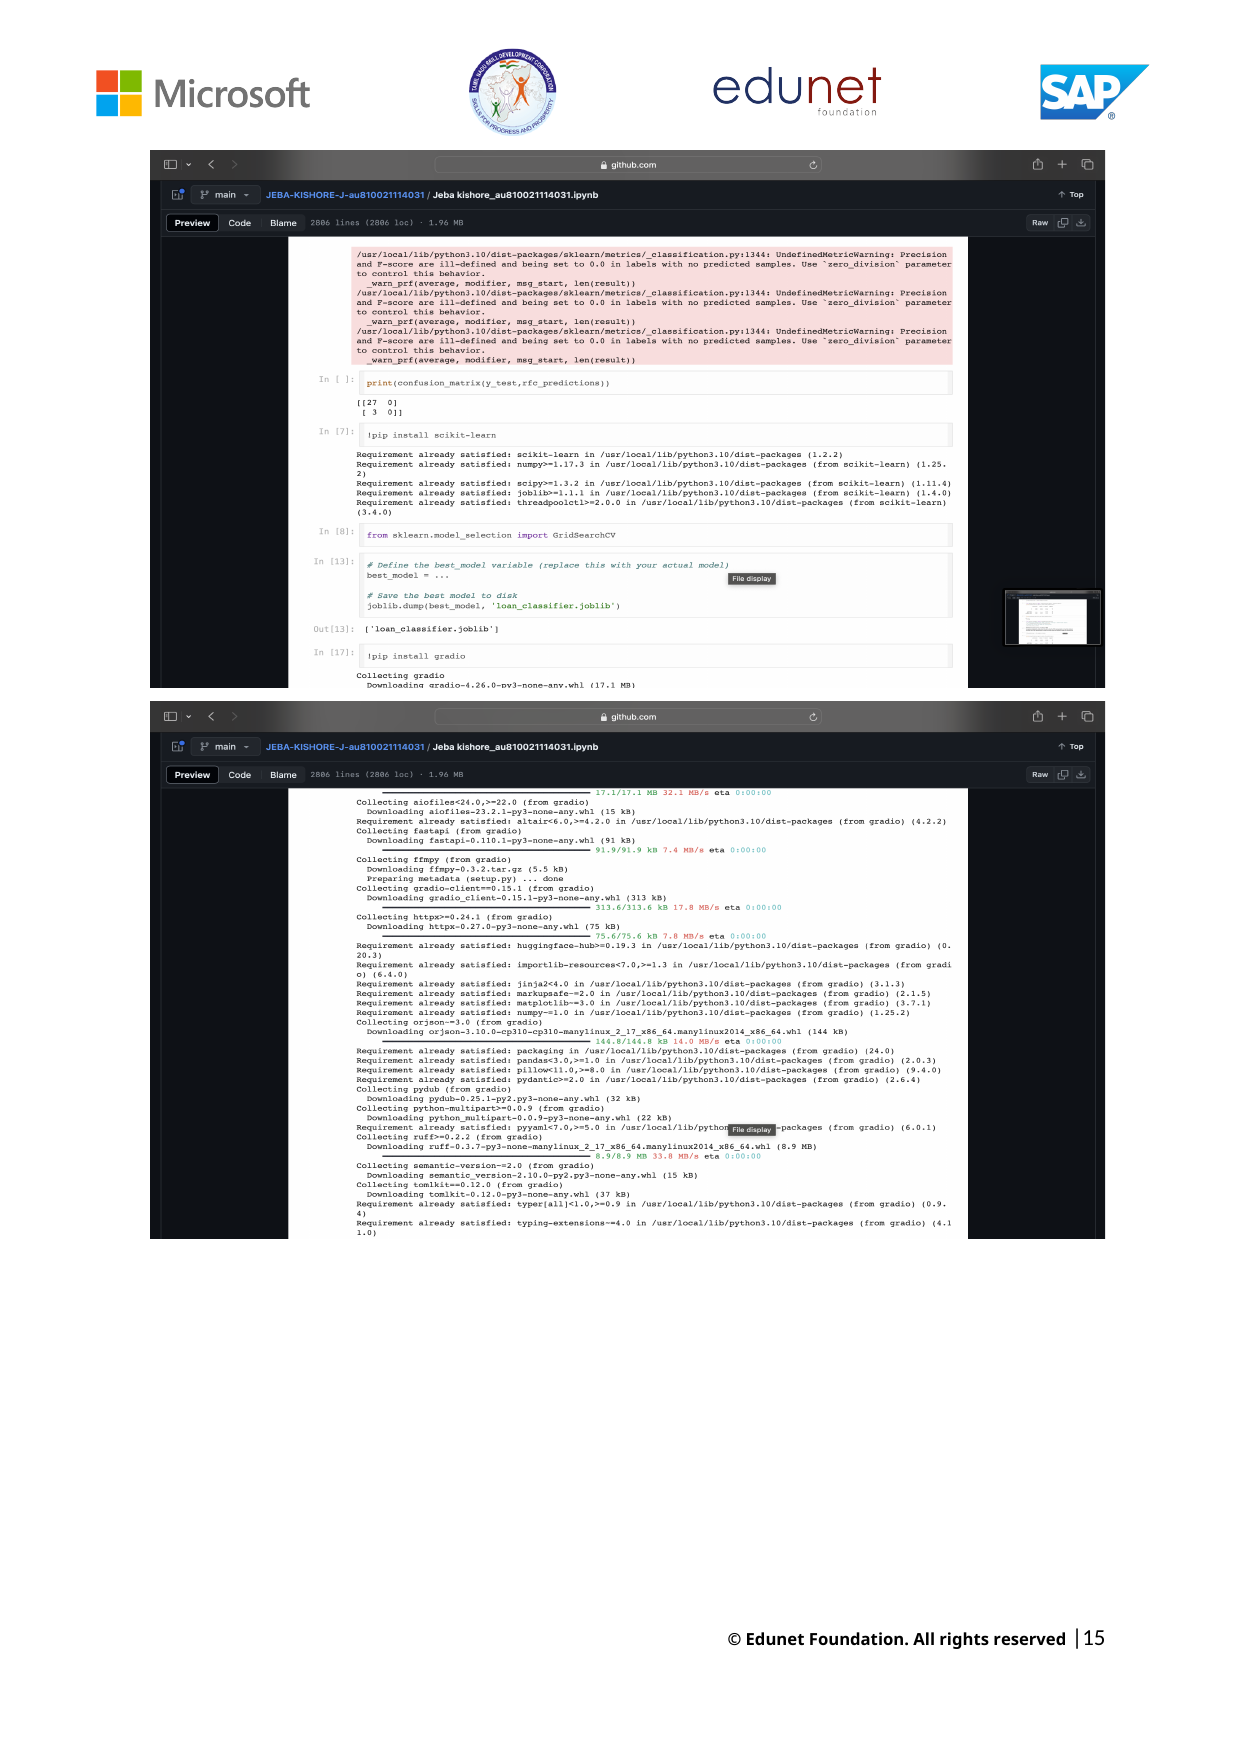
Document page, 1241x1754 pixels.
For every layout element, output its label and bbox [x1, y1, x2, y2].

picture [466, 45, 558, 137]
picture [91, 65, 316, 121]
picture [706, 60, 889, 122]
picture [1039, 63, 1151, 121]
picture [150, 701, 1106, 1239]
picture [150, 150, 1106, 688]
